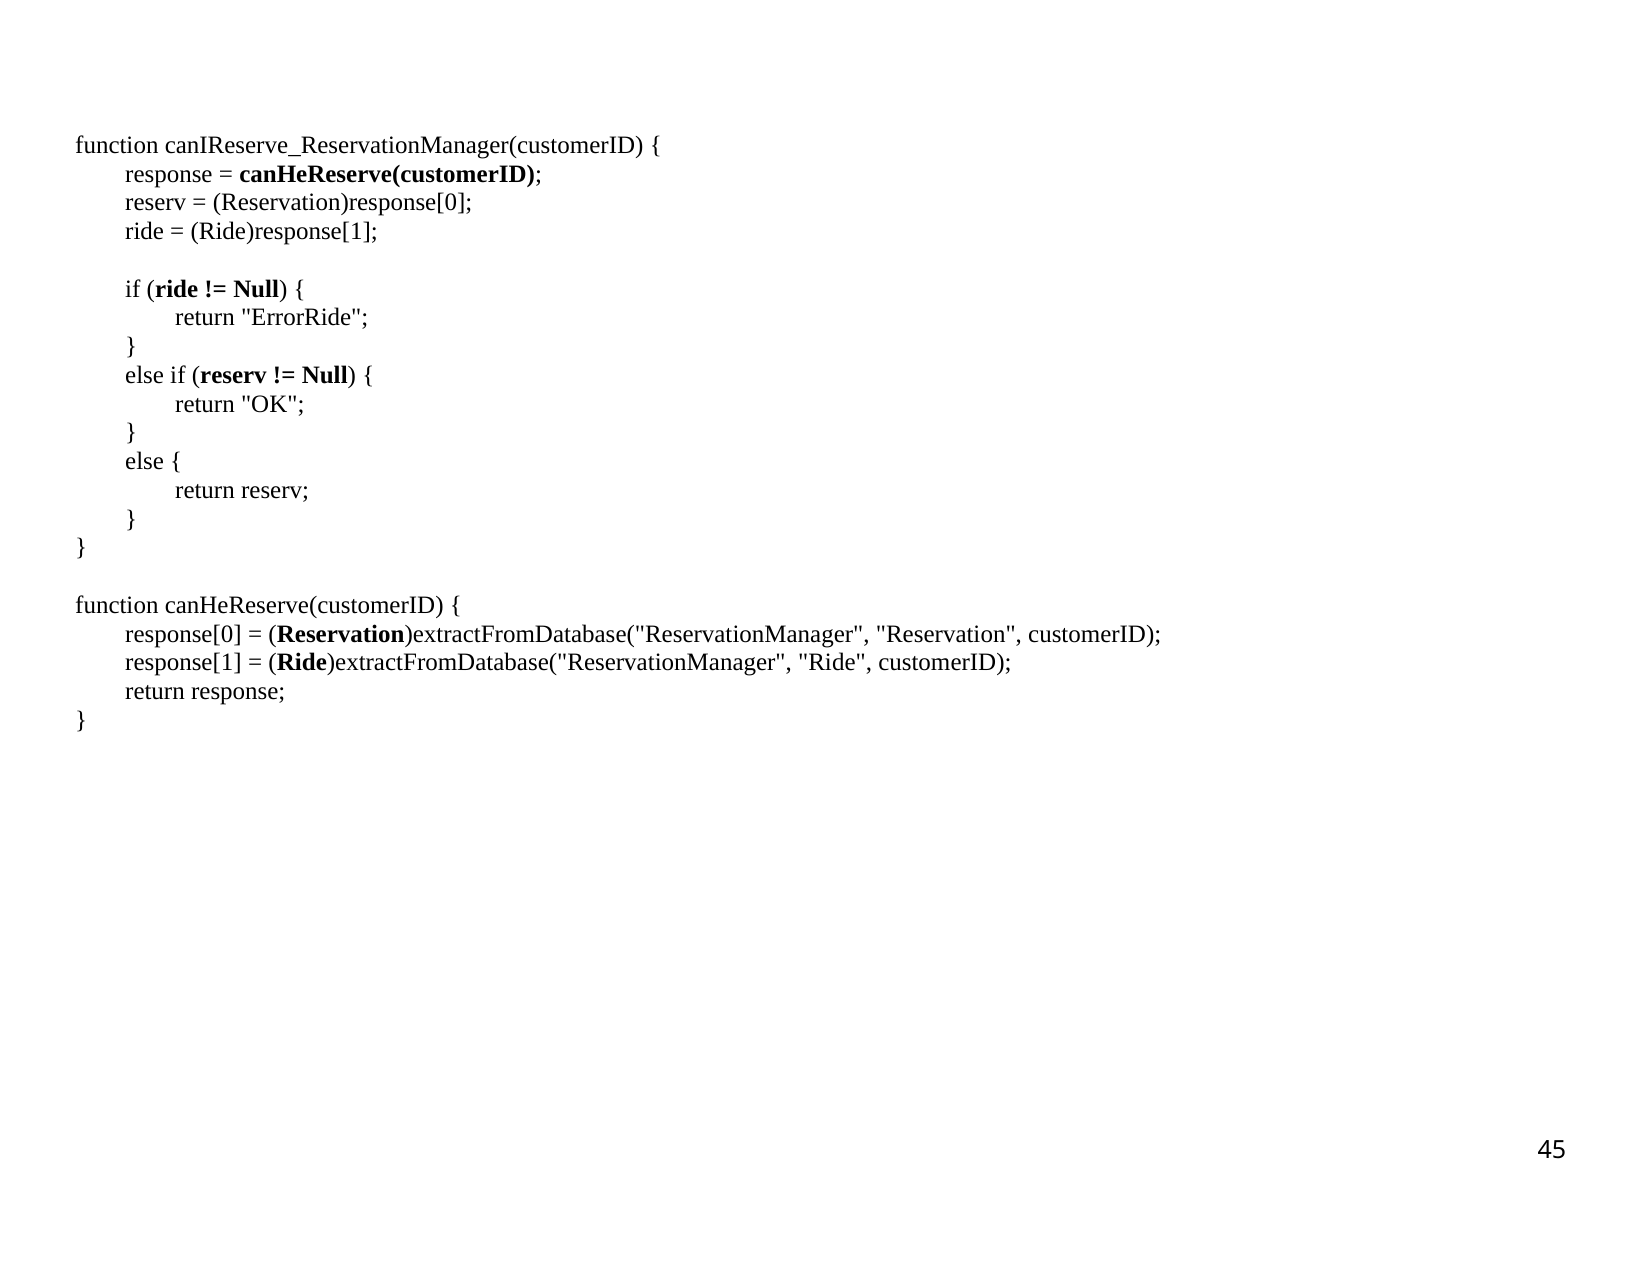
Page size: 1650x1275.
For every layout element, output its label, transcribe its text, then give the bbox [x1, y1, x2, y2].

text return response; [75, 676, 1566, 705]
text } [75, 705, 1566, 734]
text response[0] = (Reservation)extractFromDatabase("ReservationManager", "Reservation", customerID); [75, 619, 1566, 647]
text if (ride != Null) { [75, 274, 1566, 302]
text return "ErrorRide"; [75, 302, 1566, 331]
text } [75, 331, 1566, 360]
text function canHeReserve(customerID) { [75, 590, 1566, 619]
text } [75, 417, 1566, 446]
text } [75, 504, 1566, 532]
text return "OK"; [75, 389, 1566, 417]
text else if (reserv != Null) { [75, 360, 1566, 389]
text } [75, 532, 1566, 561]
text function canIReserve_ReservationManager(customerID) { [75, 130, 1566, 159]
text reserv = (Reservation)response[0]; [75, 187, 1566, 216]
text return reserv; [75, 475, 1566, 504]
text ride = (Ride)response[1]; [75, 216, 1566, 245]
text response[1] = (Ride)extractFromDatabase("ReservationManager", "Ride", customerID); [75, 647, 1566, 676]
text response = canHeReserve(customerID); [75, 159, 1566, 187]
text else { [75, 446, 1566, 475]
